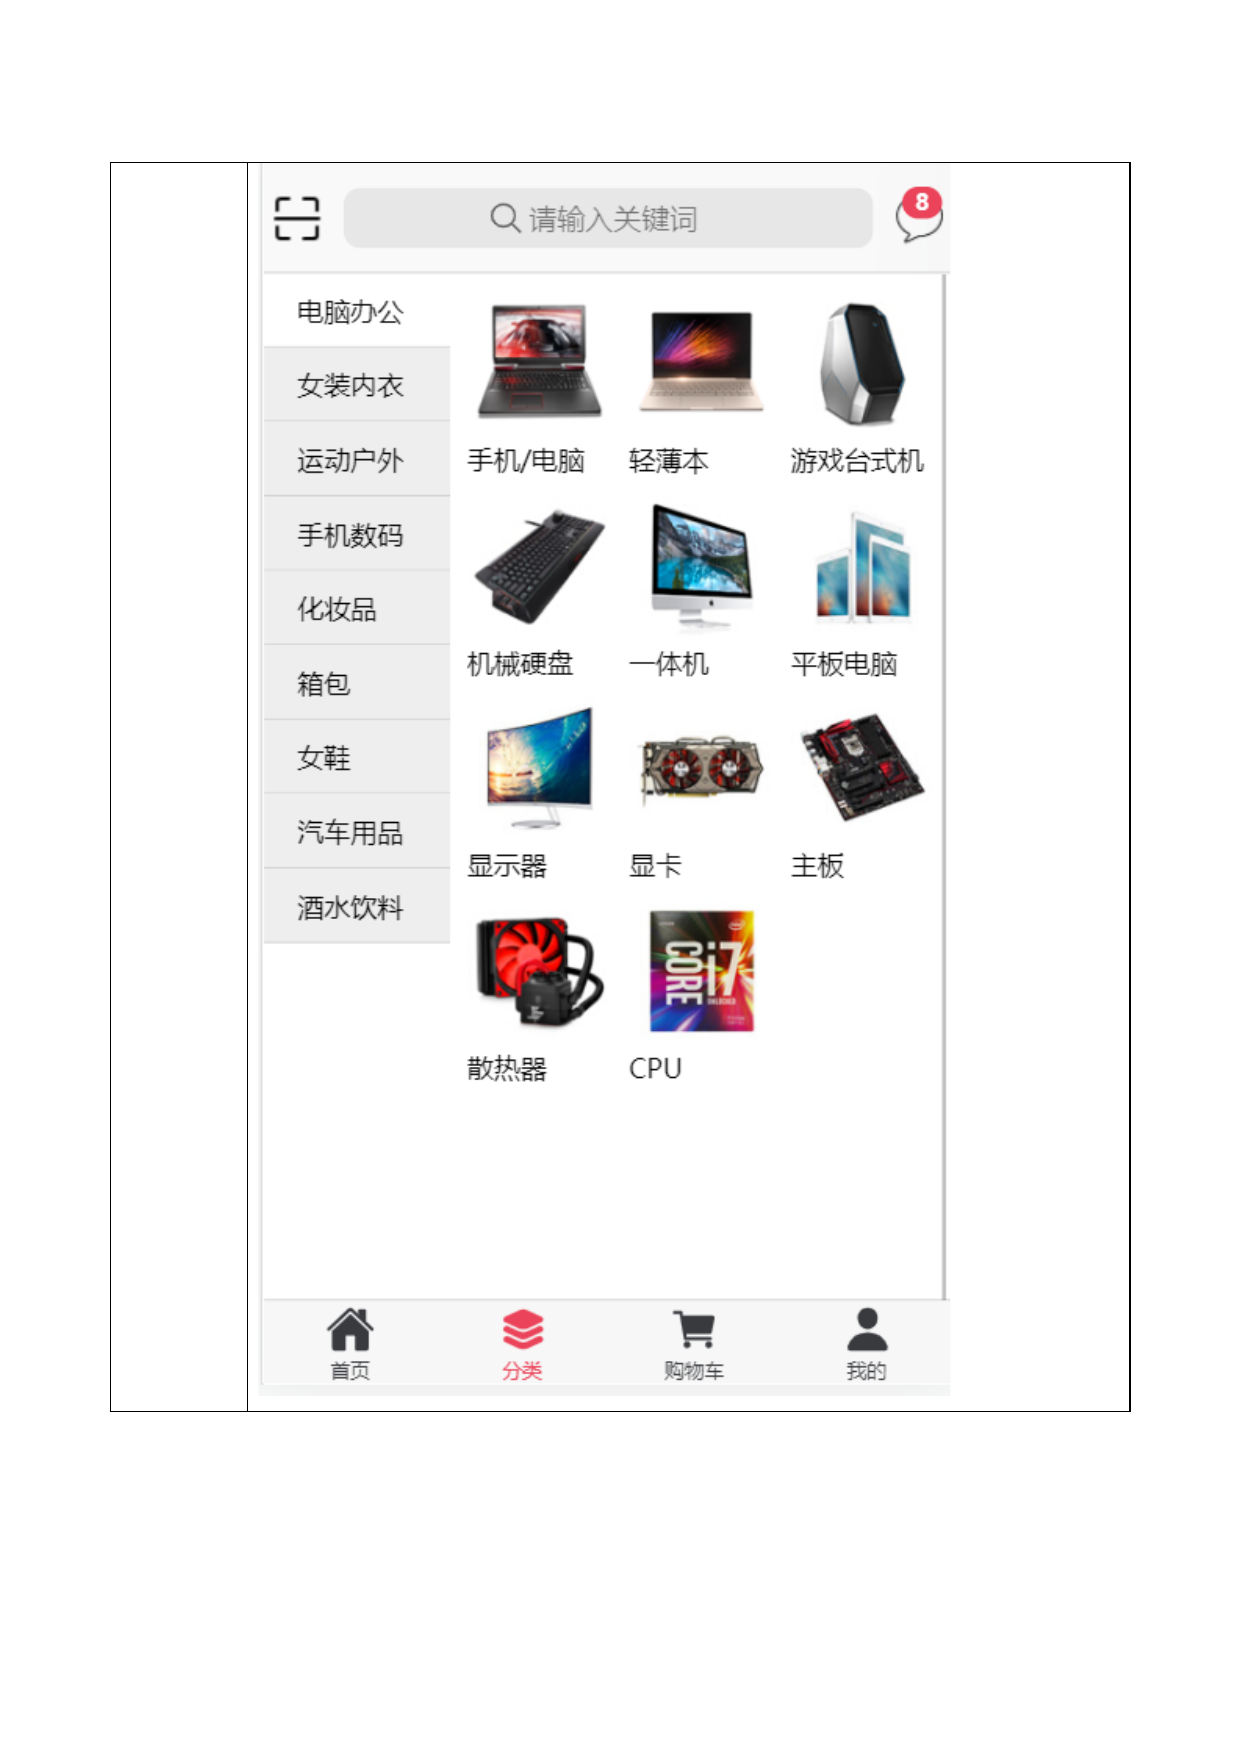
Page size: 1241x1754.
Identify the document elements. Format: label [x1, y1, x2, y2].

table_cell [111, 163, 247, 1411]
table_cell [248, 163, 1129, 1411]
picture [258, 163, 951, 1396]
